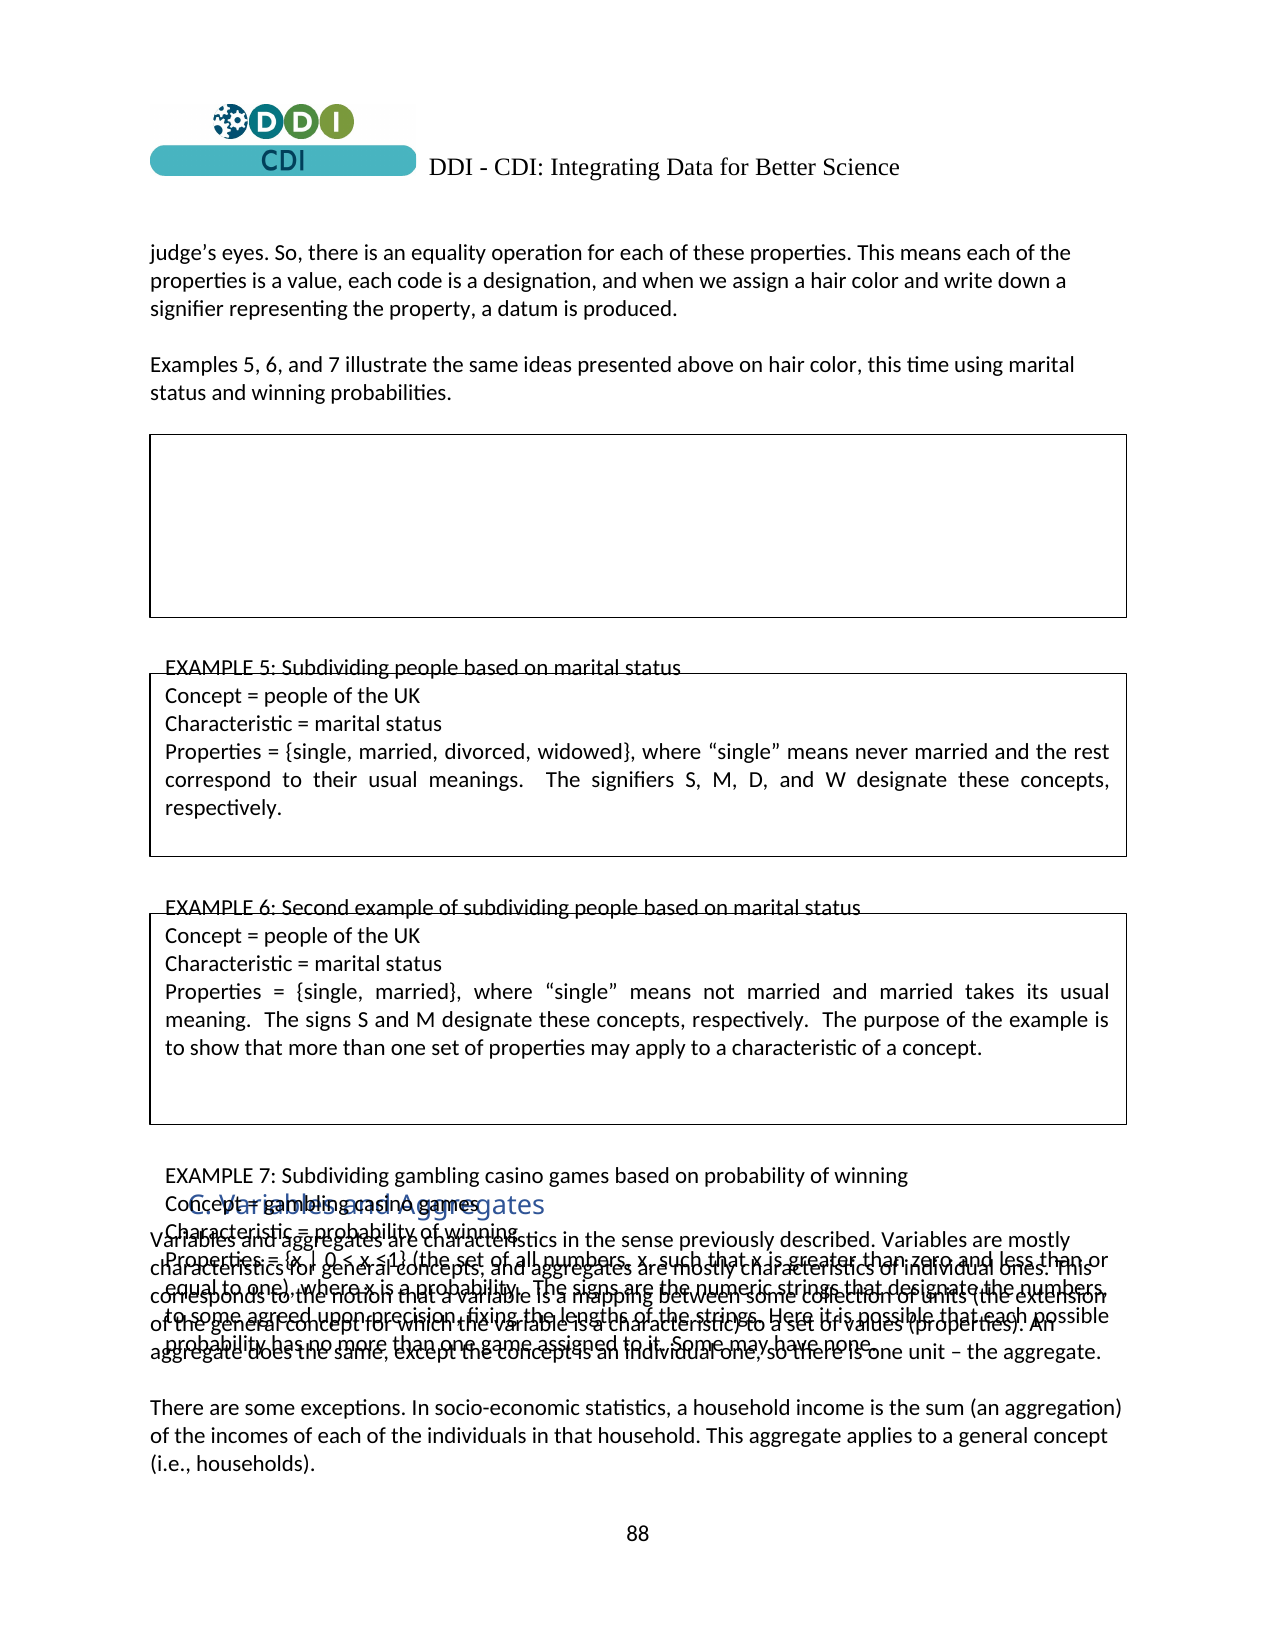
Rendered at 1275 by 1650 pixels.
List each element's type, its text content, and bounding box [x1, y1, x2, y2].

picture [150, 104, 417, 176]
text There are some exceptions. In socio-economic statistics, a household income is the sum (an aggregation) of the incomes of each of the individuals in that household. This aggregate applies to a general concept (i.e., households). [150, 1393, 1125, 1477]
text Variables and aggregates are characteristics in the sense previously described. Variables are mostly characteristics for general concepts, and aggregates are mostly characteristics of individual ones. This corresponds to the notion that a variable is a mapping between some collection of units (the extension of the general concept for which the variable is a characteristic) to a set of values (properties). An aggregate does the same, except the concept is an individual one, so there is one unit – the aggregate. [150, 1225, 1125, 1365]
subtitle C. Variables and Aggregates [187, 1186, 1125, 1222]
text Examples 5, 6, and 7 illustrate the same ideas presented above on hair color, this time using marital status and winning probabilities. [150, 350, 1125, 406]
